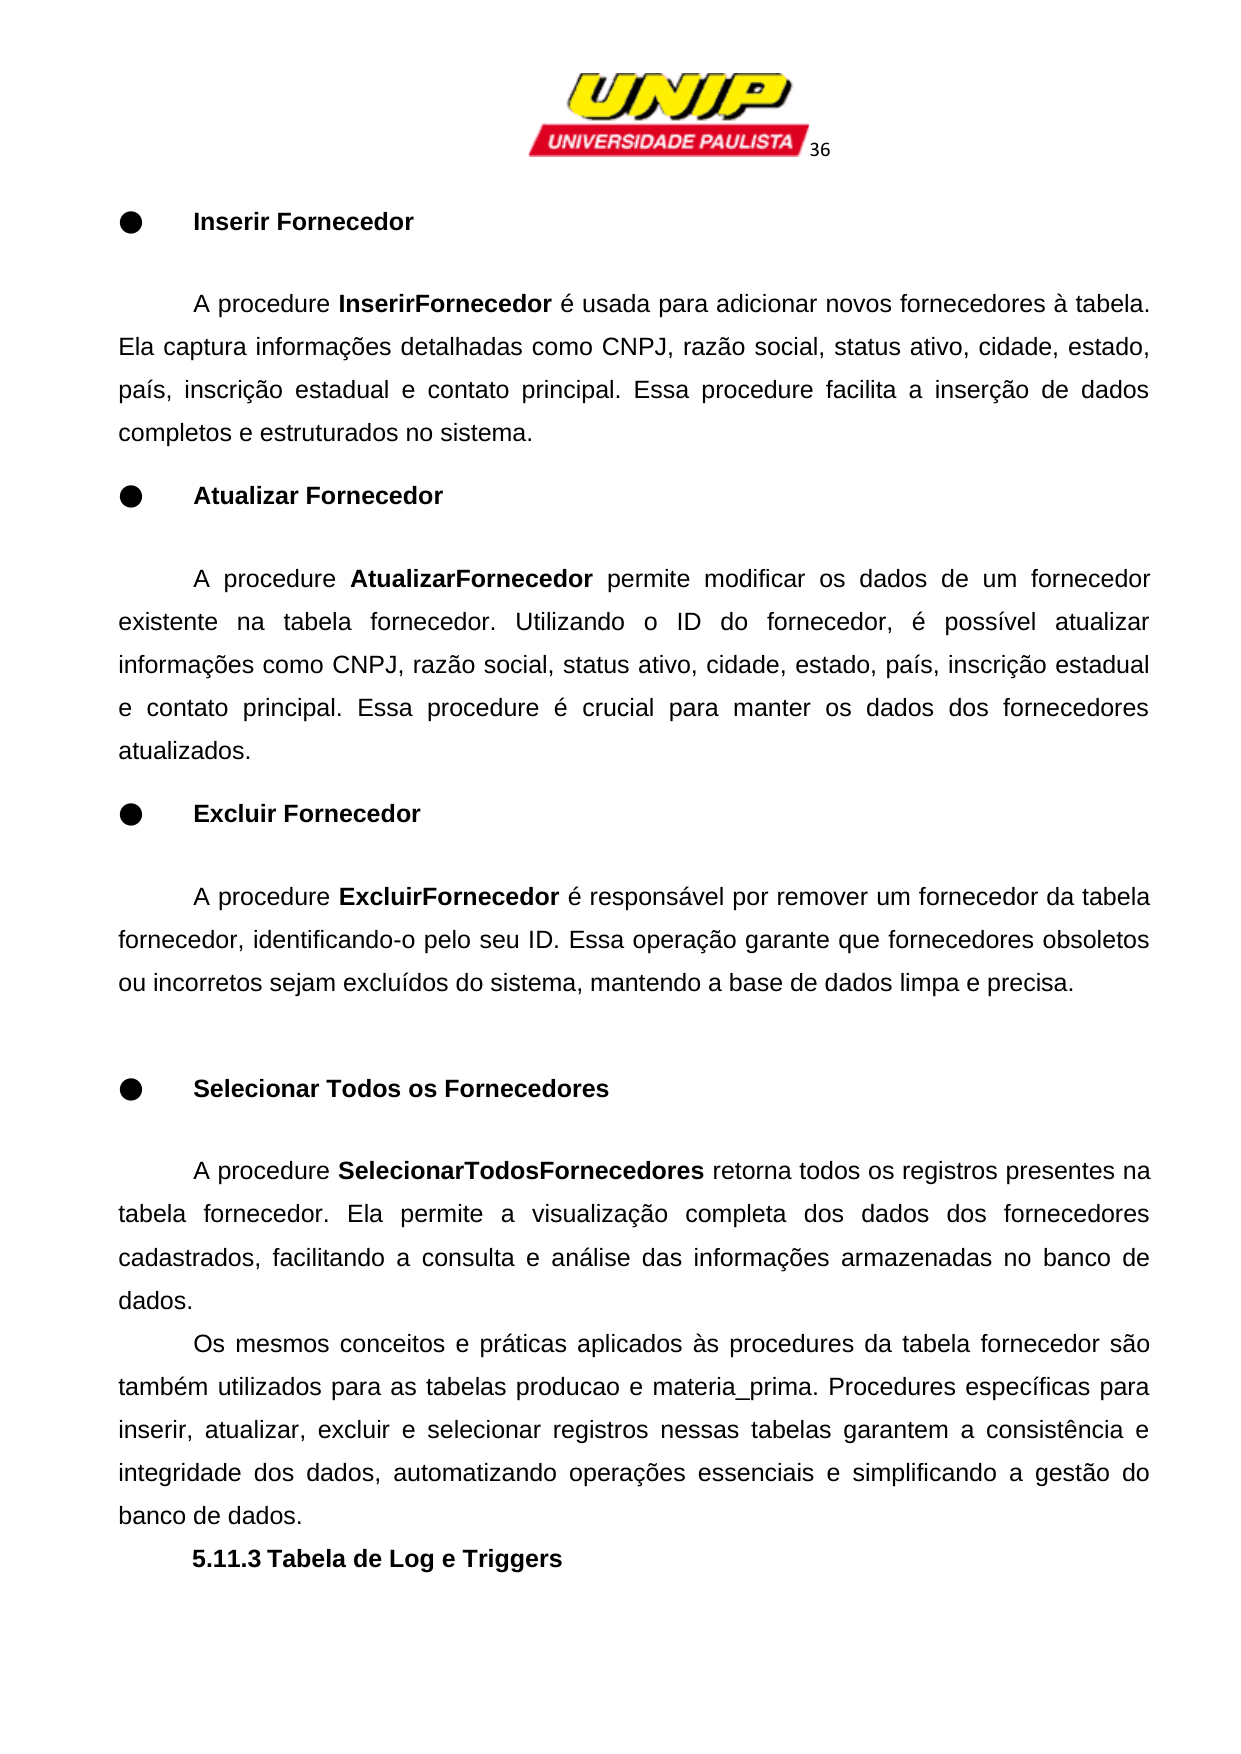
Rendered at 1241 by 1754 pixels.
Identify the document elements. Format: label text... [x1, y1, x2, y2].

list Excluir Fornecedor [118, 779, 1152, 839]
list Tabela de Log e Triggers [192, 1544, 1152, 1573]
picture [528, 73, 810, 157]
text A procedure InserirFornecedor é usada para adicionar novos fornecedores à tabela. Ela captura informações detalhadas como CNPJ, razão social, status ativo, cidade, estado, país, inscrição estadual e contato principal. Essa procedure facilita a inserção de dados completos e estruturados no sistema. [118, 289, 1152, 447]
list Inserir Fornecedor [118, 187, 1152, 247]
text Os mesmos conceitos e práticas aplicados às procedures da tabela fornecedor são também utilizados para as tabelas producao e materia_prima. Procedures específicas para inserir, atualizar, excluir e selecionar registros nessas tabelas garantem a consistência e integridade dos dados, automatizando operações essenciais e simplificando a gestão do banco de dados. [118, 1329, 1152, 1530]
list Selecionar Todos os Fornecedores [118, 1054, 1152, 1114]
text A procedure SelecionarTodosFornecedores retorna todos os registros presentes na tabela fornecedor. Ela permite a visualização completa dos dados dos fornecedores cadastrados, facilitando a consulta e análise das informações armazenadas no banco de dados. [118, 1156, 1152, 1314]
list Atualizar Fornecedor [118, 462, 1152, 521]
text A procedure ExcluirFornecedor é responsável por remover um fornecedor da tabela fornecedor, identificando-o pelo seu ID. Essa operação garante que fornecedores obsoletos ou incorretos sejam excluídos do sistema, mantendo a base de dados limpa e precisa. [118, 882, 1152, 997]
text A procedure AtualizarFornecedor permite modificar os dados de um fornecedor existente na tabela fornecedor. Utilizando o ID do fornecedor, é possível atualizar informações como CNPJ, razão social, status ativo, cidade, estado, país, inscrição estadual e contato principal. Essa procedure é crucial para manter os dados dos fornecedores atualizados. [118, 564, 1152, 765]
